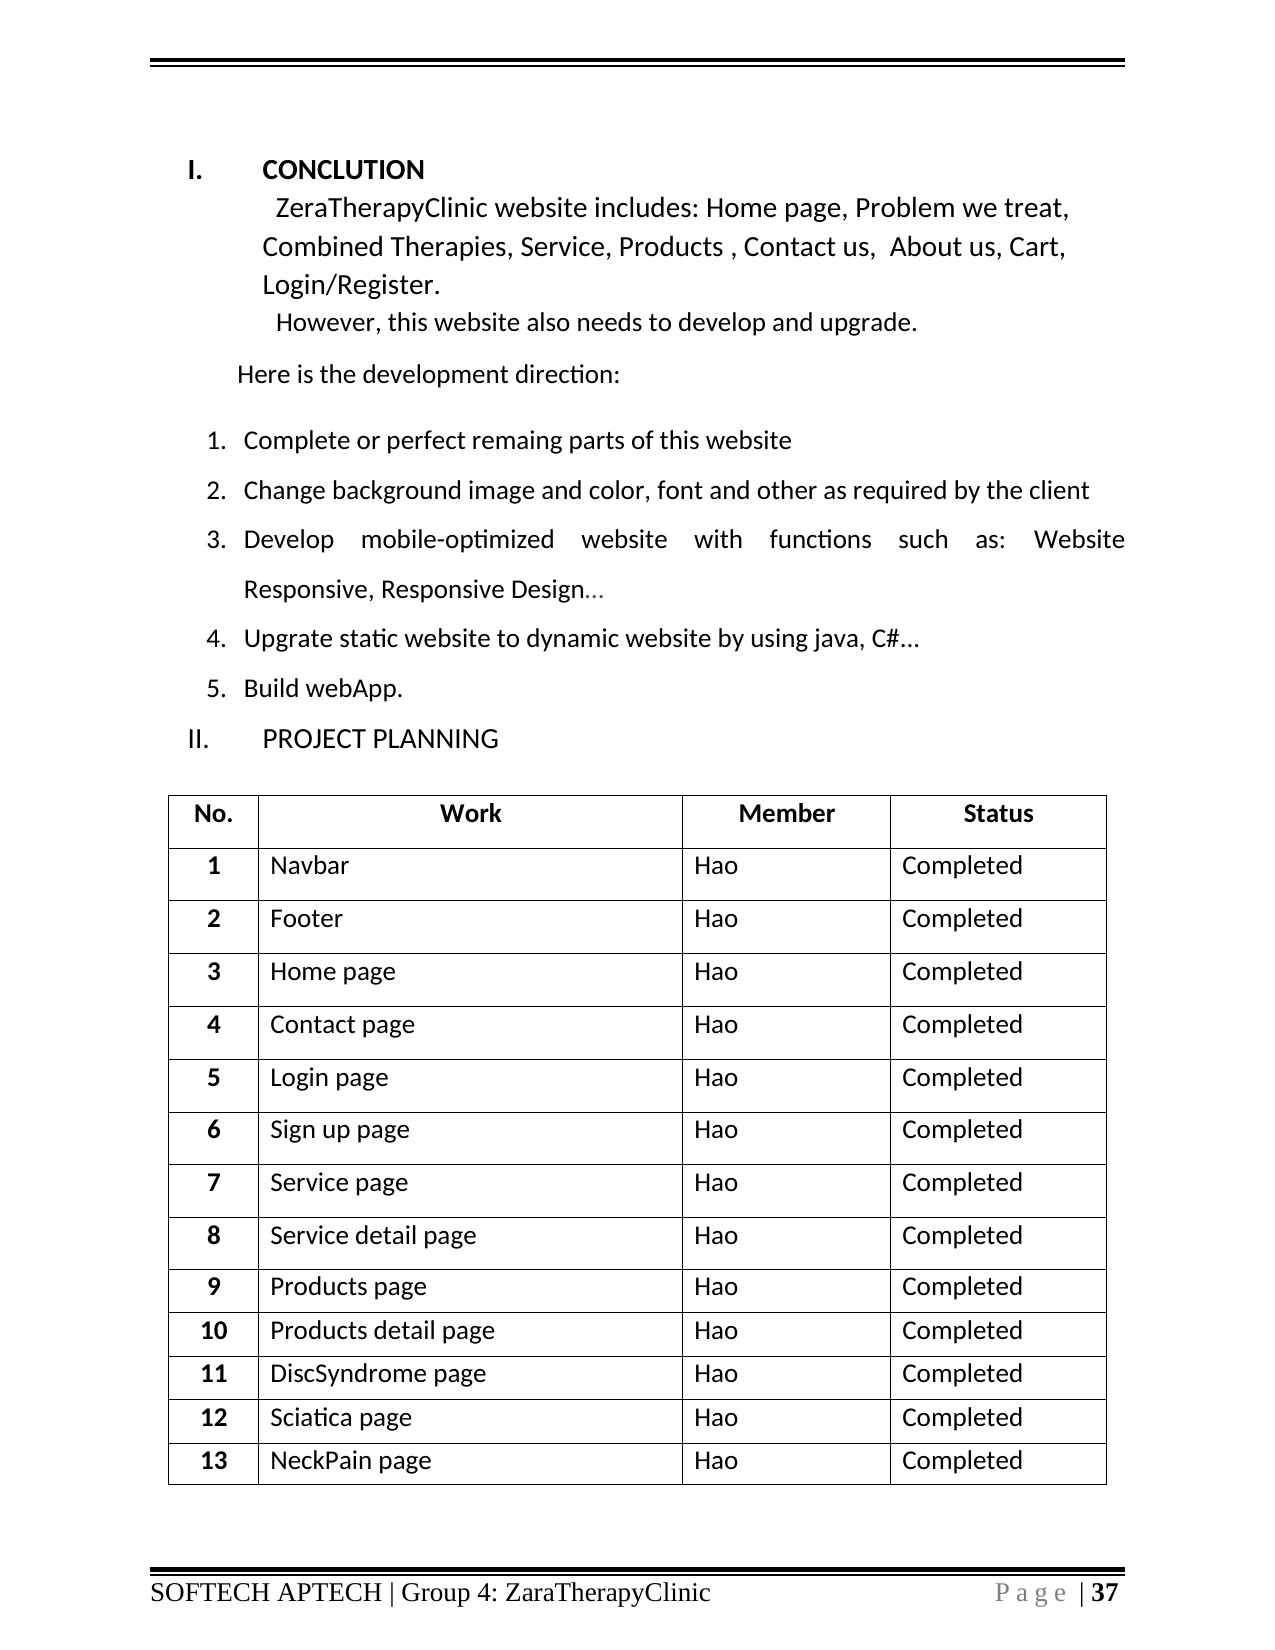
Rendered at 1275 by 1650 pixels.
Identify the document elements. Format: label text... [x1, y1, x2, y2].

table_cell Hao [683, 1218, 890, 1268]
table_cell 7 [169, 1165, 258, 1217]
table_cell Completed [891, 954, 1106, 1006]
table_cell Sign up page [259, 1113, 682, 1164]
table_cell Completed [891, 1444, 1106, 1484]
table_cell DiscSyndrome page [259, 1357, 682, 1399]
table_cell Completed [891, 1165, 1106, 1217]
list CONCLUTION [187, 151, 1125, 187]
list ZeraTherapyClinic website includes: Home page, Problem we treat, Combined Therapies, Service, Products , Contact us, About us, Cart, Login/Register. [262, 189, 1125, 302]
table_cell Completed [891, 1313, 1106, 1356]
table_cell Service detail page [259, 1218, 682, 1268]
table_cell 8 [169, 1218, 258, 1268]
text Here is the development direction: [150, 357, 1125, 390]
table_cell Products detail page [259, 1313, 682, 1356]
table_cell 1 [169, 849, 258, 900]
table_cell Hao [683, 1113, 890, 1164]
table_cell Login page [259, 1060, 682, 1112]
table_cell NeckPain page [259, 1444, 682, 1484]
table_cell 12 [169, 1400, 258, 1442]
table_cell Hao [683, 901, 890, 953]
table_cell Service page [259, 1165, 682, 1217]
table_header Work [259, 796, 682, 847]
table_cell Hao [683, 849, 890, 900]
table_cell 3 [169, 954, 258, 1006]
table_cell Completed [891, 1357, 1106, 1399]
table_cell Contact page [259, 1007, 682, 1059]
table_cell Hao [683, 1357, 890, 1399]
list Complete or perfect remaing parts of this website [206, 423, 1125, 457]
table_cell Completed [891, 1218, 1106, 1268]
table_cell Products page [259, 1270, 682, 1312]
list Develop mobile-optimized website with functions such as: Website Responsive, Responsive Design… [206, 522, 1125, 605]
table_cell Hao [683, 954, 890, 1006]
table_cell Hao [683, 1313, 890, 1356]
table_cell Completed [891, 901, 1106, 953]
table_cell Completed [891, 1400, 1106, 1442]
table_cell Hao [683, 1165, 890, 1217]
table_header Status [891, 796, 1106, 847]
table_cell Home page [259, 954, 682, 1006]
table_header No. [169, 796, 258, 847]
table_header Member [683, 796, 890, 847]
table_cell 2 [169, 901, 258, 953]
table_cell 6 [169, 1113, 258, 1164]
table_cell Footer [259, 901, 682, 953]
list Build webApp. [206, 671, 1125, 704]
table_cell 5 [169, 1060, 258, 1112]
table_cell Hao [683, 1007, 890, 1059]
table_cell Navbar [259, 849, 682, 900]
table_cell Sciatica page [259, 1400, 682, 1442]
list Upgrate static website to dynamic website by using java, C#... [206, 621, 1125, 654]
list Change background image and color, font and other as required by the client [206, 473, 1125, 506]
table_cell Completed [891, 1060, 1106, 1112]
table_cell Hao [683, 1444, 890, 1484]
table_cell 9 [169, 1270, 258, 1312]
table_cell 11 [169, 1357, 258, 1399]
table_cell 4 [169, 1007, 258, 1059]
table_cell 13 [169, 1444, 258, 1484]
list PROJECT PLANNING [187, 720, 1125, 756]
table_cell Completed [891, 1007, 1106, 1059]
table_cell 10 [169, 1313, 258, 1356]
table_cell Hao [683, 1270, 890, 1312]
table_cell Completed [891, 1270, 1106, 1312]
table_cell Completed [891, 1113, 1106, 1164]
table_cell Hao [683, 1400, 890, 1442]
list However, this website also needs to develop and upgrade. [262, 305, 1125, 338]
table_cell Hao [683, 1060, 890, 1112]
table_cell Completed [891, 849, 1106, 900]
